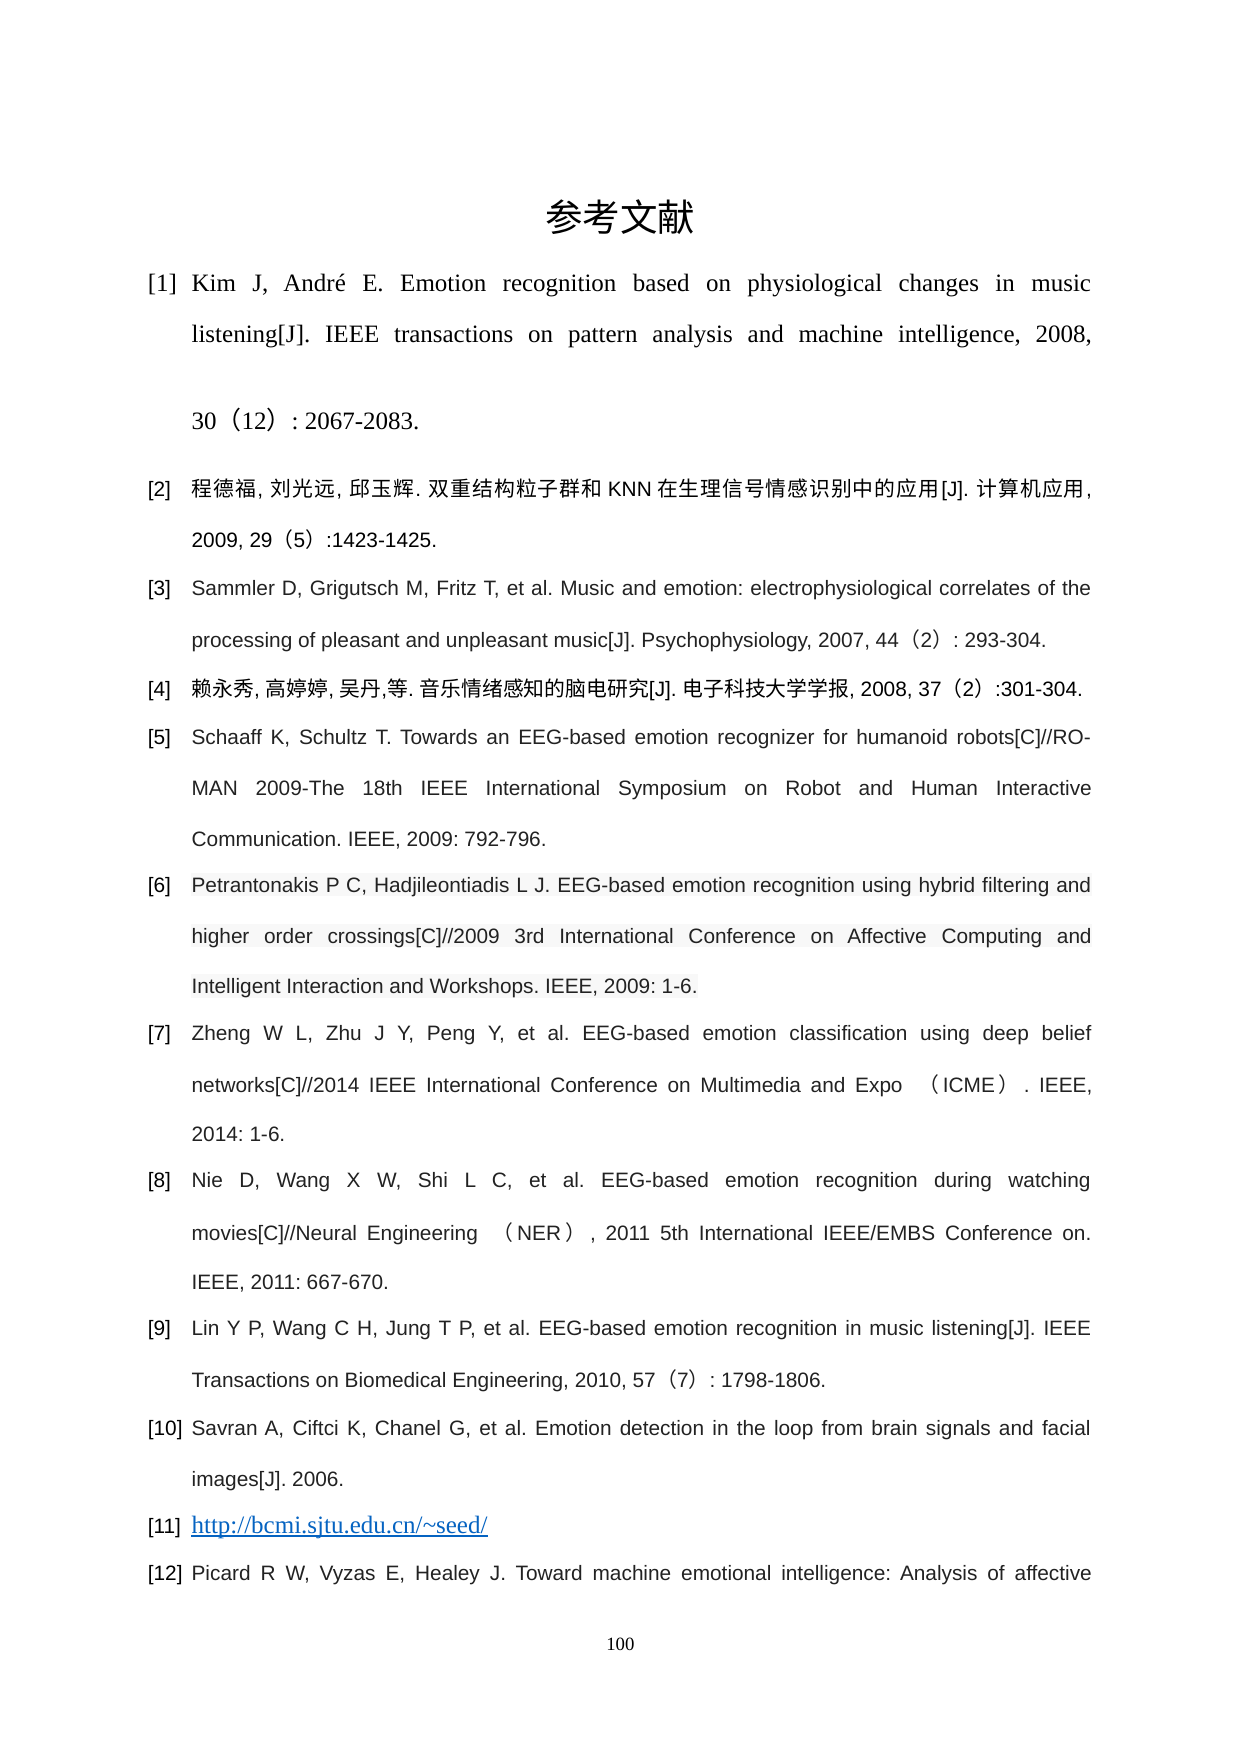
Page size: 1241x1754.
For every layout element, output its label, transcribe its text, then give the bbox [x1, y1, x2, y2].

list Petrantonakis P C, Hadjileontiadis L J. EEG-based emotion recognition using hybrid filtering and higher order crossings[C]//2009 3rd International Conference on Affective Computing and Intelligent Interaction and Workshops. IEEE, 2009: 1-6. [148, 867, 1092, 1003]
list Sammler D, Grigutsch M, Fritz T, et al. Music and emotion: electrophysiological correlates of the processing of pleasant and unpleasant music[J]. Psychophysiology, 2007, 44（2）: 293-304. [148, 571, 1092, 656]
list Savran A, Ciftci K, Chanel G, et al. Emotion detection in the loop from brain signals and facial images[J]. 2006. [148, 1411, 1092, 1496]
list Kim J, André E. Emotion recognition based on physiological changes in music listening[J]. IEEE transactions on pattern analysis and machine intelligence, 2008, 30（12）: 2067-2083. [148, 266, 1092, 452]
list http://bcmi.sjtu.edu.cn/~seed/ [148, 1508, 1092, 1542]
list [148, 1556, 1092, 1590]
subtitle 参考文献 [148, 181, 1092, 249]
list 程德福, 刘光远, 邱玉辉. 双重结构粒子群和KNN在生理信号情感识别中的应用[J]. 计算机应用, 2009, 29（5）:1423-1425. [148, 471, 1092, 556]
list Nie D, Wang X W, Shi L C, et al. EEG-based emotion recognition during watching movies[C]//Neural Engineering （NER）, 2011 5th International IEEE/EMBS Conference on. IEEE, 2011: 667-670. [148, 1163, 1092, 1299]
list Zheng W L, Zhu J Y, Peng Y, et al. EEG-based emotion classification using deep belief networks[C]//2014 IEEE International Conference on Multimedia and Expo （ICME）. IEEE, 2014: 1-6. [148, 1015, 1092, 1151]
list 赖永秀, 高婷婷, 吴丹,等. 音乐情绪感知的脑电研究[J]. 电子科技大学学报, 2008, 37（2）:301-304. [148, 671, 1092, 704]
list Schaaff K, Schultz T. Towards an EEG-based emotion recognizer for humanoid robots[C]//RO-MAN 2009-The 18th IEEE International Symposium on Robot and Human Interactive Communication. IEEE, 2009: 792-796. [148, 720, 1092, 856]
